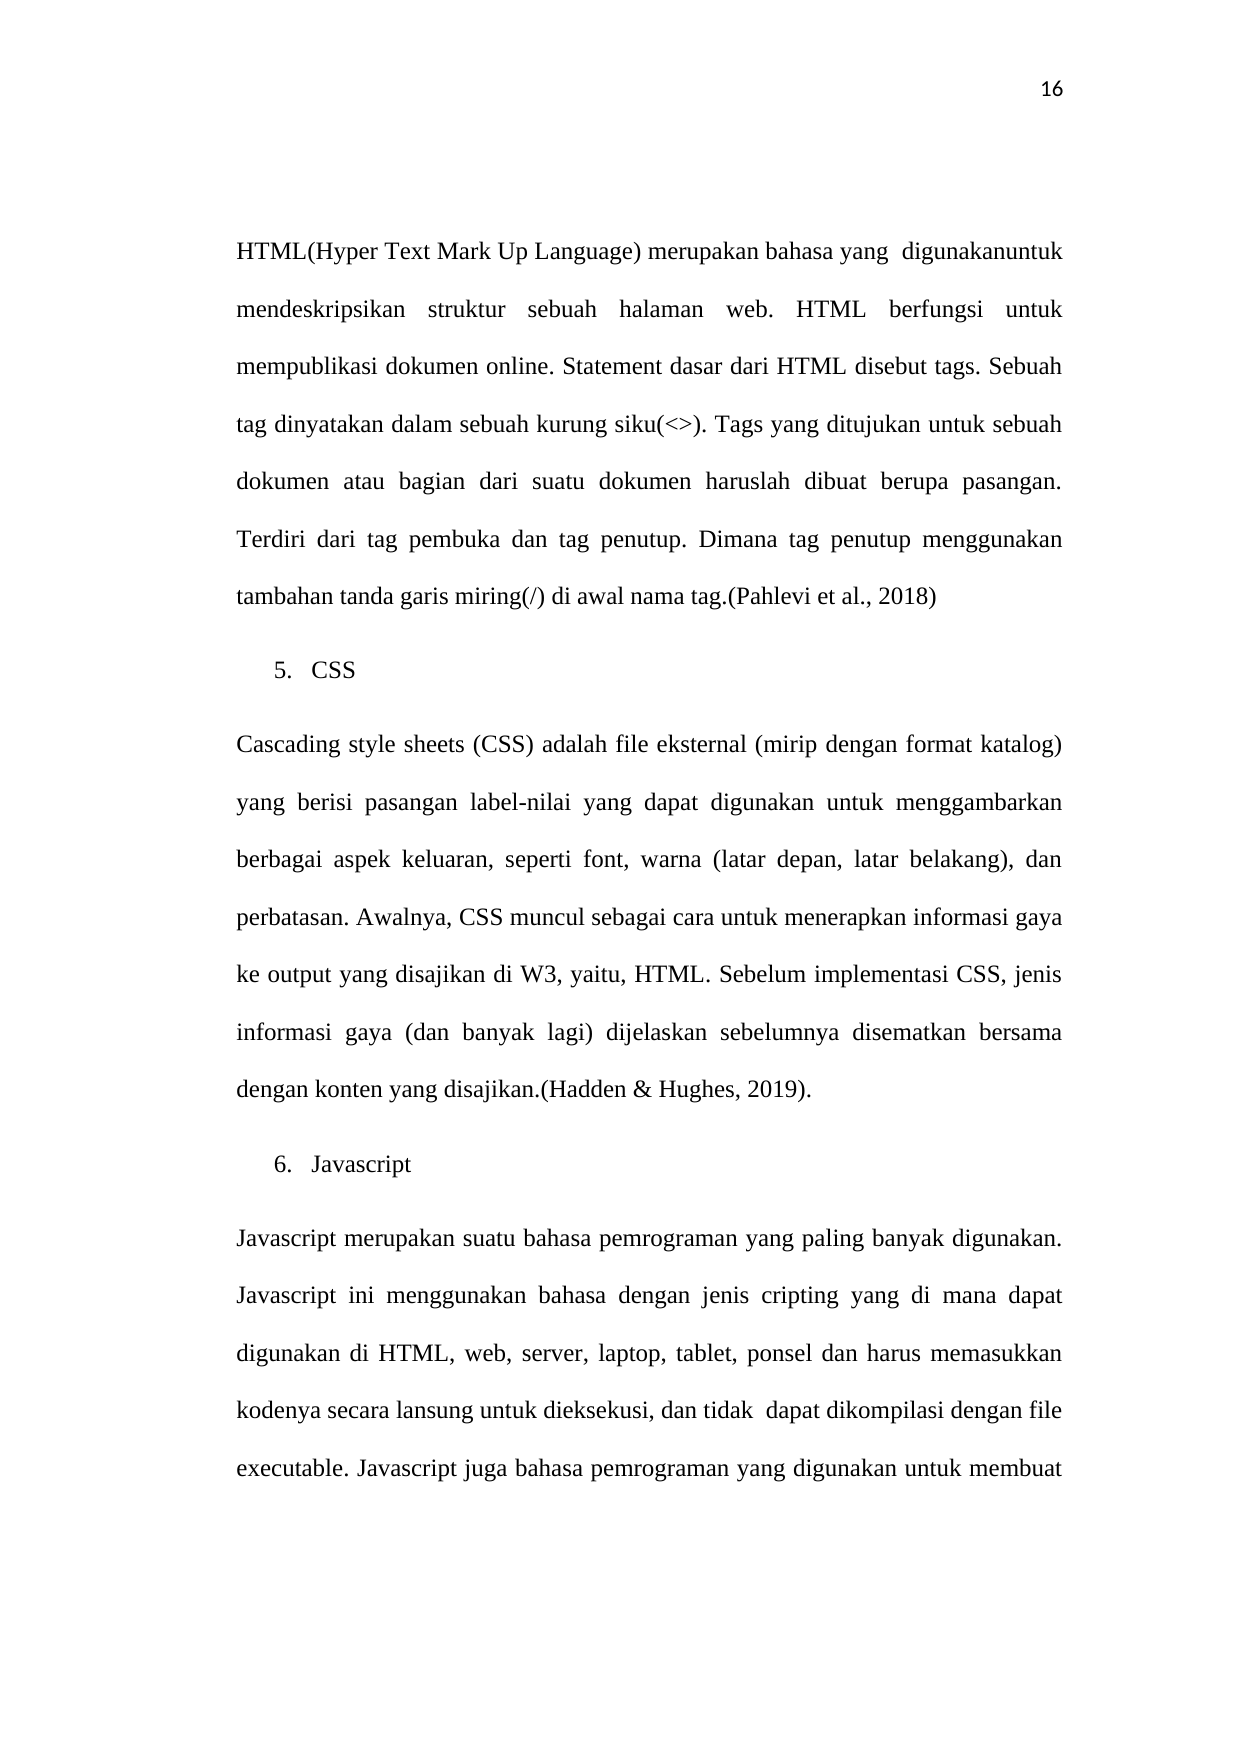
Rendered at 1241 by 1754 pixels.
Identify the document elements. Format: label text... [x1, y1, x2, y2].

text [236, 1223, 1063, 1482]
text Cascading style sheets (CSS) adalah file eksternal (mirip dengan format katalog) yang berisi pasangan label-nilai yang dapat digunakan untuk menggambarkan berbagai aspek keluaran, seperti font, warna (latar depan, latar belakang), dan perbatasan. Awalnya, CSS muncul sebagai cara untuk menerapkan informasi gaya ke output yang disajikan di W3, yaitu, HTML. Sebelum implementasi CSS, jenis informasi gaya (dan banyak lagi) dijelaskan sebelumnya disematkan bersama dengan konten yang disajikan.(Hadden & Hughes, 2019). [236, 729, 1063, 1103]
list CSS [274, 655, 1063, 684]
text HTML(Hyper Text Mark Up Language) merupakan bahasa yang digunakanuntuk mendeskripsikan struktur sebuah halaman web. HTML berfungsi untuk mempublikasi dokumen online. Statement dasar dari HTML disebut tags. Sebuah tag dinyatakan dalam sebuah kurung siku(<>). Tags yang ditujukan untuk sebuah dokumen atau bagian dari suatu dokumen haruslah dibuat berupa pasangan. Terdiri dari tag pembuka dan tag penutup. Dimana tag penutup menggunakan tambahan tanda garis miring(/) di awal nama tag.(Pahlevi et al., 2018) [236, 236, 1063, 610]
list Javascript [274, 1149, 1063, 1177]
